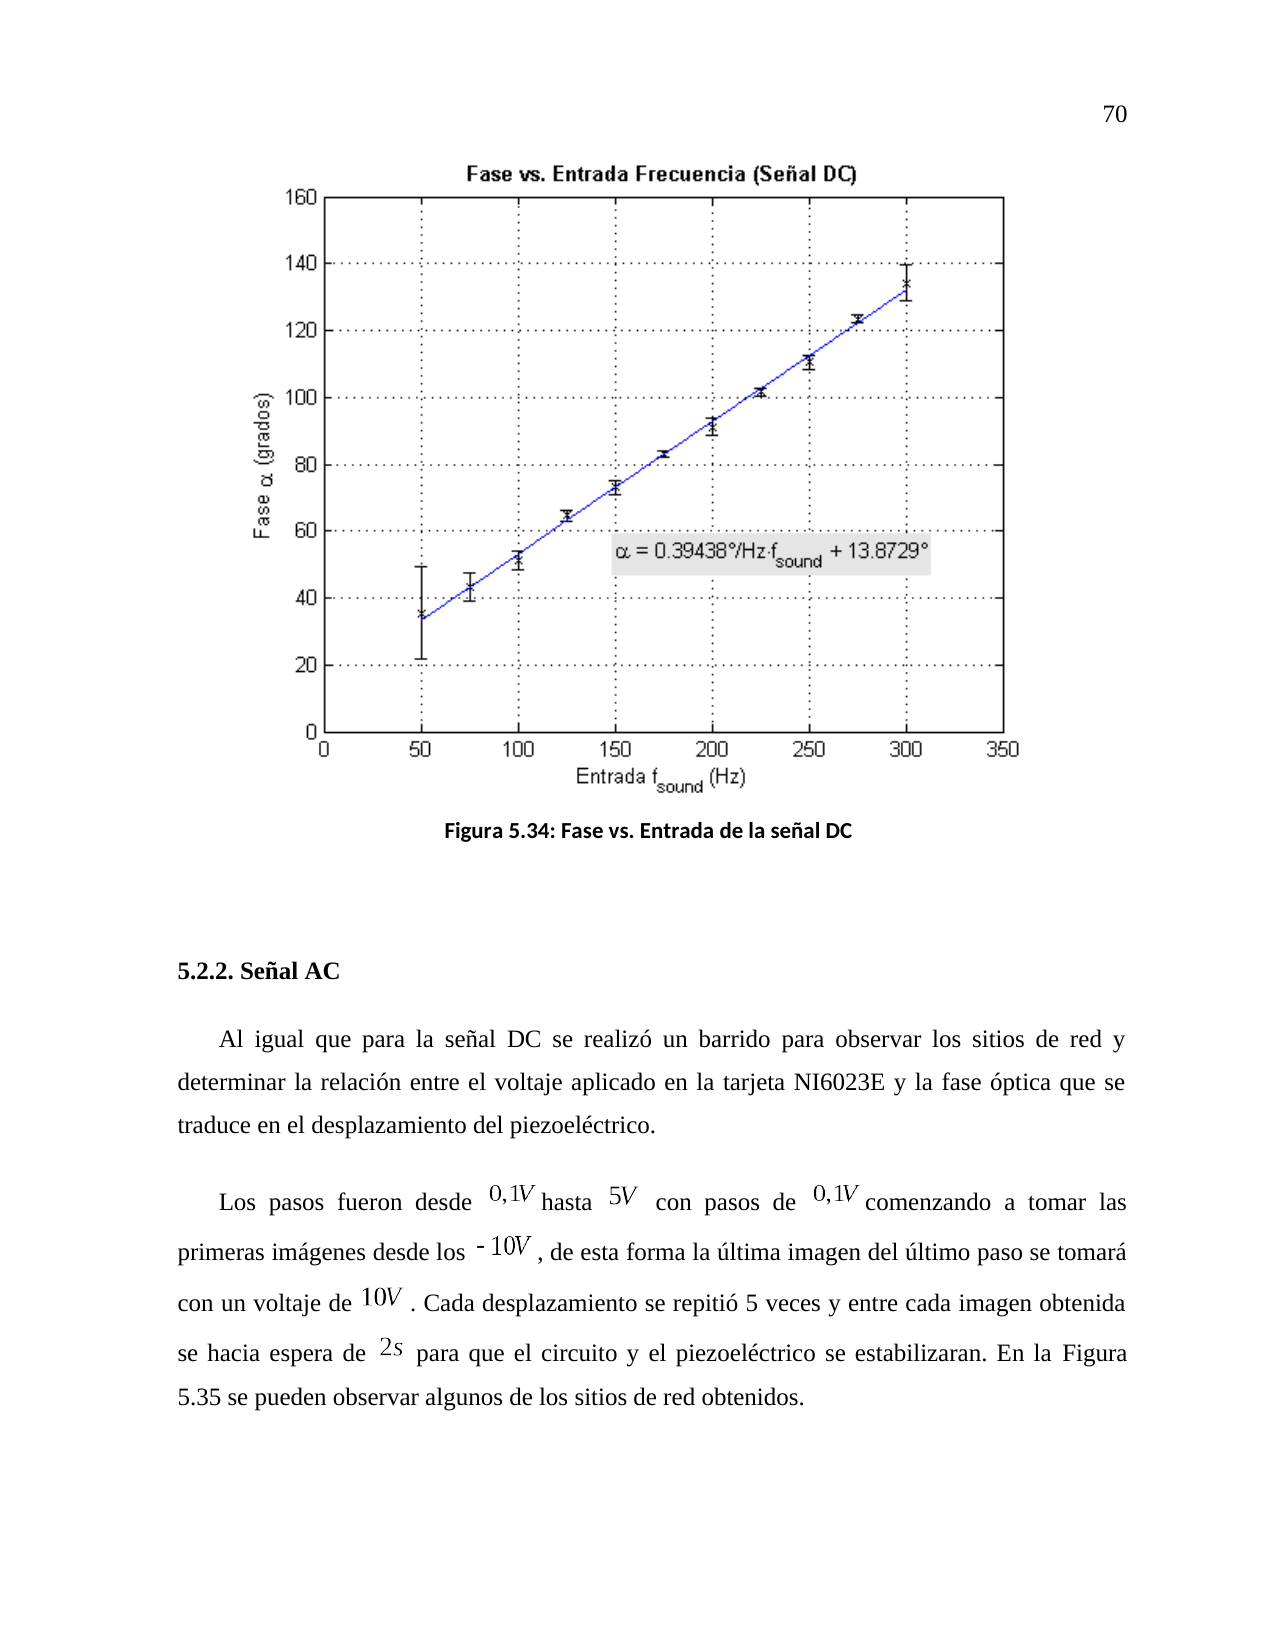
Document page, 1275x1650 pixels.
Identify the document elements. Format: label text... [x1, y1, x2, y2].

subtitle Señal AC [177, 956, 1127, 985]
text Al igual que para la señal DC se realizó un barrido para observar los sitios de red y determinar la relación entre el voltaje aplicado en la tarjeta NI6023E y la fase óptica que se traduce en el desplazamiento del piezoeléctrico. [177, 1024, 1127, 1139]
picture [210, 147, 1086, 804]
